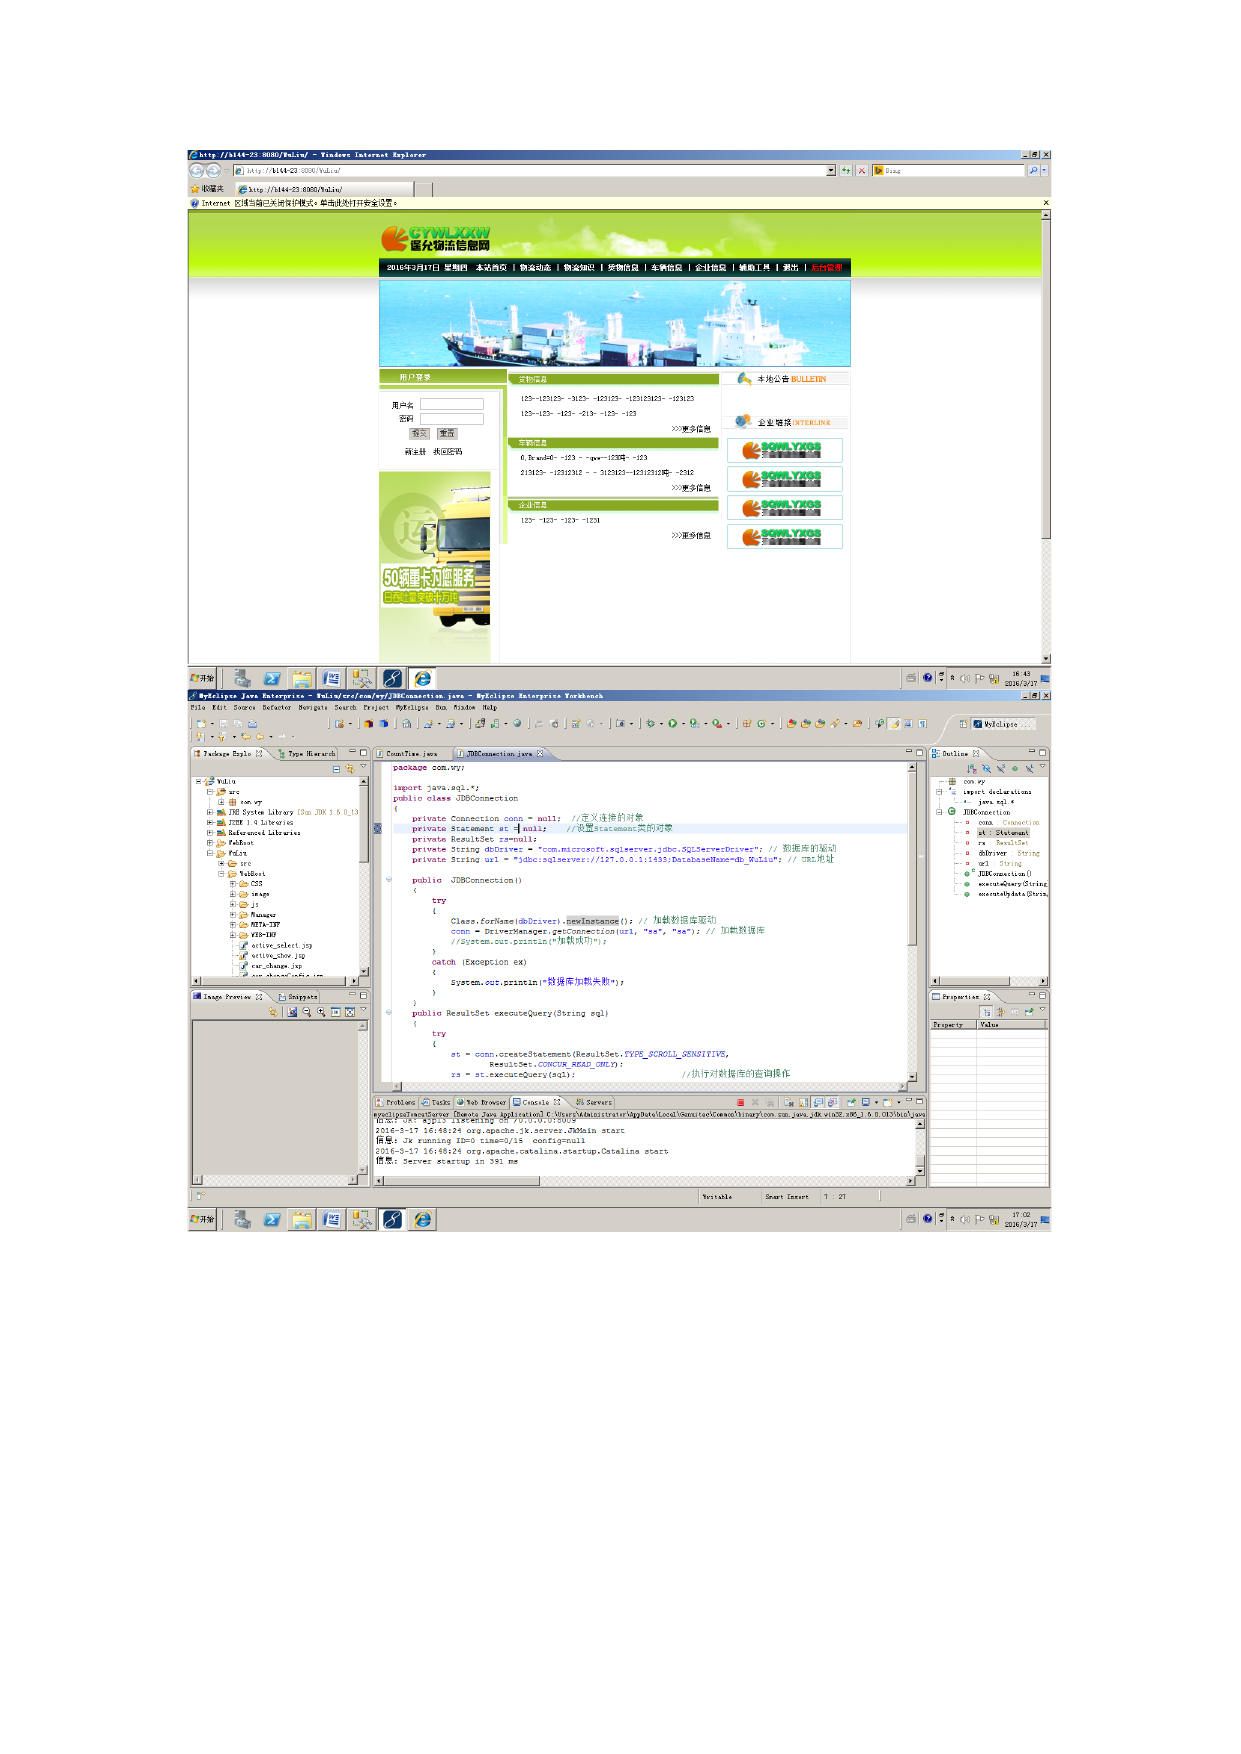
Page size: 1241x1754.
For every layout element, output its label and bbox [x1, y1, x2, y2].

picture [187, 150, 1052, 1232]
